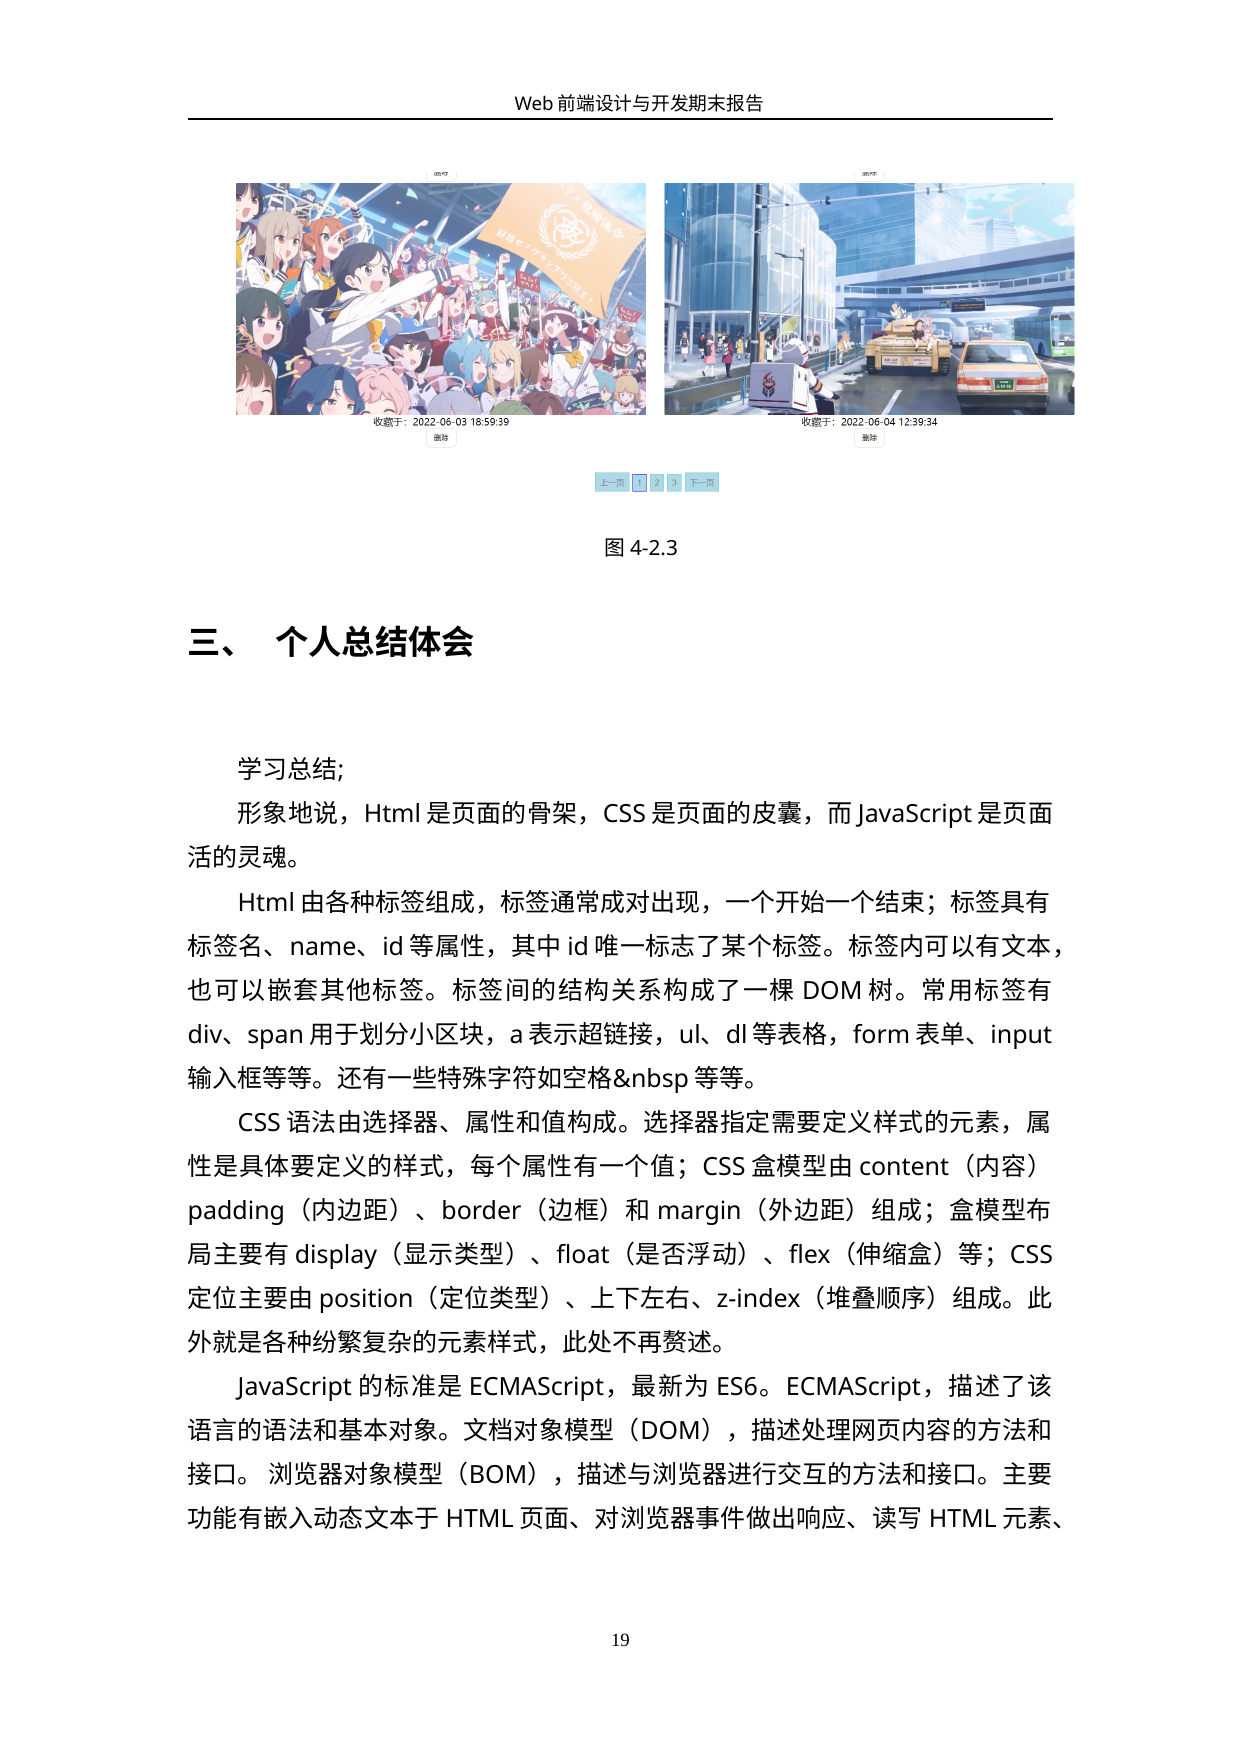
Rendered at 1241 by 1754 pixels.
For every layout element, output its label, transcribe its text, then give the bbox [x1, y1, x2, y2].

subtitle 个人总结体会 [187, 596, 1053, 684]
text 学习总结; [187, 746, 1053, 790]
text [187, 1363, 1053, 1539]
text 图 4-2.3 [187, 524, 1053, 568]
text 形象地说，Html是页面的骨架，CSS是页面的皮囊，而JavaScript是页面活的灵魂。 [187, 790, 1053, 878]
text CSS语法由选择器、属性和值构成。选择器指定需要定义样式的元素，属性是具体要定义的样式，每个属性有一个值；CSS盒模型由content（内容）、padding（内边距）、border（边框）和margin（外边距）组成；盒模型布局主要有display（显示类型）、float（是否浮动）、flex（伸缩盒）等；CSS定位主要由position（定位类型）、上下左右、z-index（堆叠顺序）组成。此外就是各种纷繁复杂的元素样式，此处不再赘述。 [187, 1098, 1053, 1363]
text Html由各种标签组成，标签通常成对出现，一个开始一个结束；标签具有标签名、name、id等属性，其中id唯一标志了某个标签。标签内可以有文本，也可以嵌套其他标签。标签间的结构关系构成了一棵DOM树。常用标签有div、span用于划分小区块，a表示超链接，ul、dl等表格，form表单、input输入框等等。还有一些特殊字符如空格&nbsp等等。 [187, 878, 1053, 1098]
picture [231, 172, 1096, 504]
